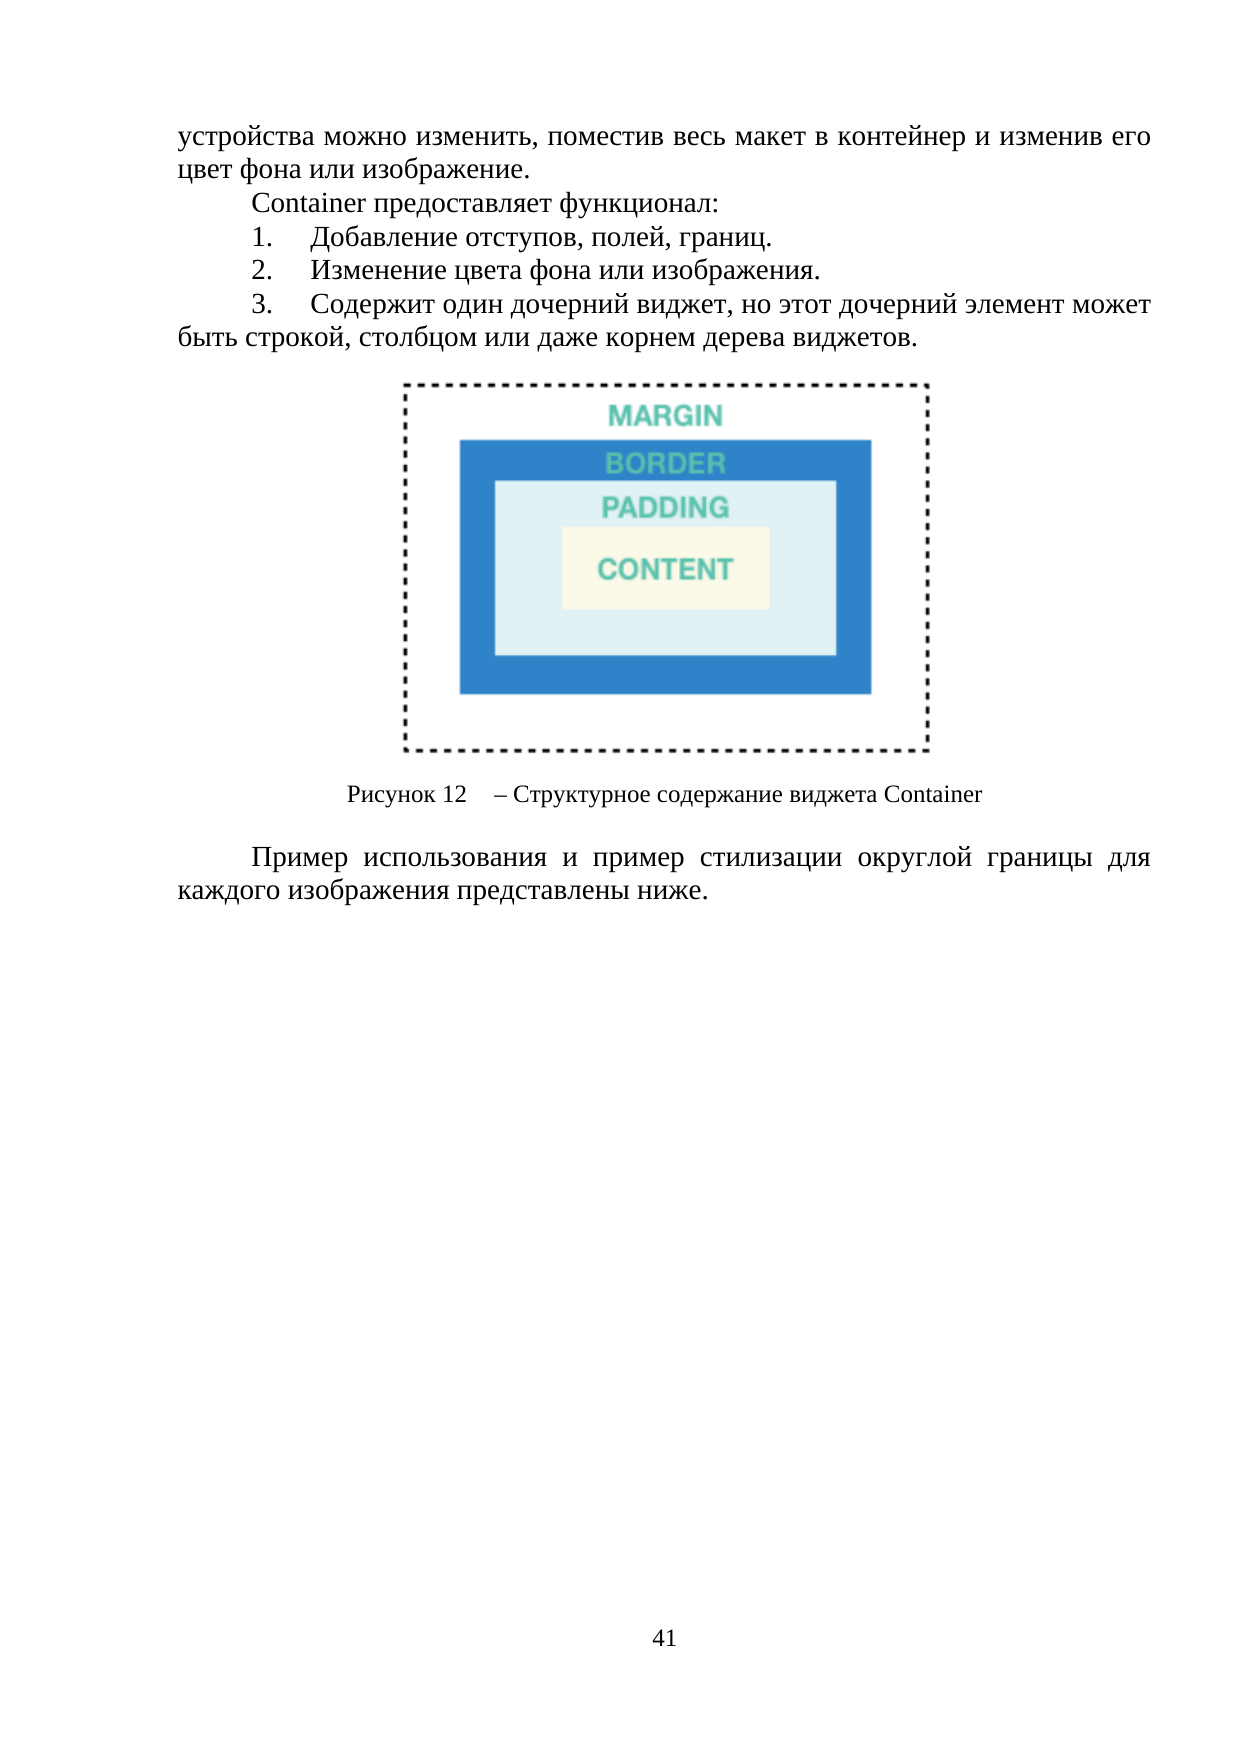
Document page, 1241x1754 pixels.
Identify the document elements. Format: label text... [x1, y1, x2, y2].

list Добавление отступов, полей, границ. [177, 219, 1152, 252]
text – Структурное содержание виджета Container [177, 779, 1152, 808]
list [177, 118, 1152, 185]
list Изменение цвета фона или изображения. [177, 252, 1152, 286]
picture [390, 375, 939, 757]
list Container предоставляет функционал: [177, 185, 1152, 219]
list Пример использования и пример стилизации округлой границы для каждого изображения представлены ниже. [177, 839, 1152, 906]
list Содержит один дочерний виджет, но этот дочерний элемент может быть строкой, столбцом или даже корнем дерева виджетов. [177, 286, 1152, 353]
